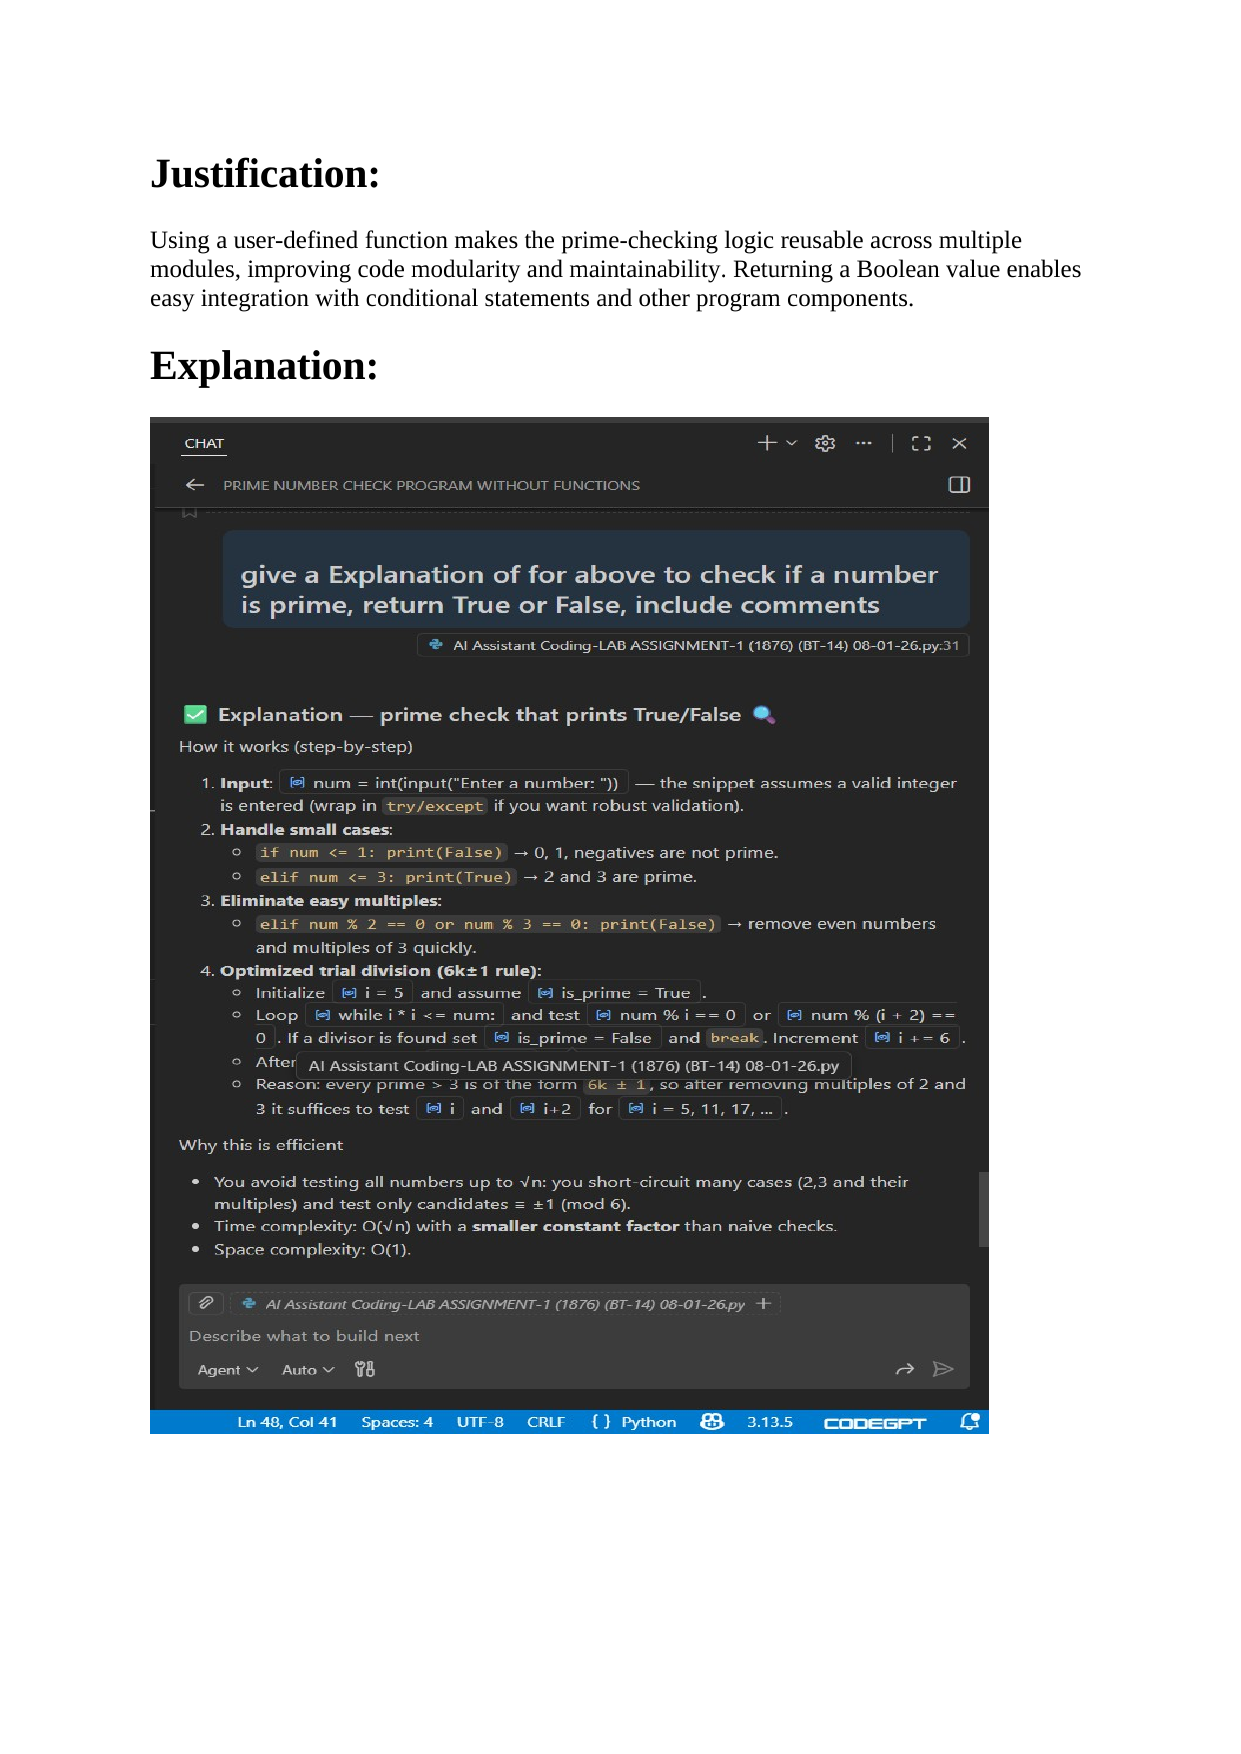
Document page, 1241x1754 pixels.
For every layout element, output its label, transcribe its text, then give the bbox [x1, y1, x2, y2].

picture [150, 417, 989, 1434]
text Justification: [150, 148, 1211, 196]
text Explanation: [150, 341, 1211, 389]
text Using a user-defined function makes the prime-checking logic reusable across multiple modules, improving code modularity and maintainability. Returning a Boolean value enables easy integration with conditional statements and other program components. [150, 225, 1087, 312]
